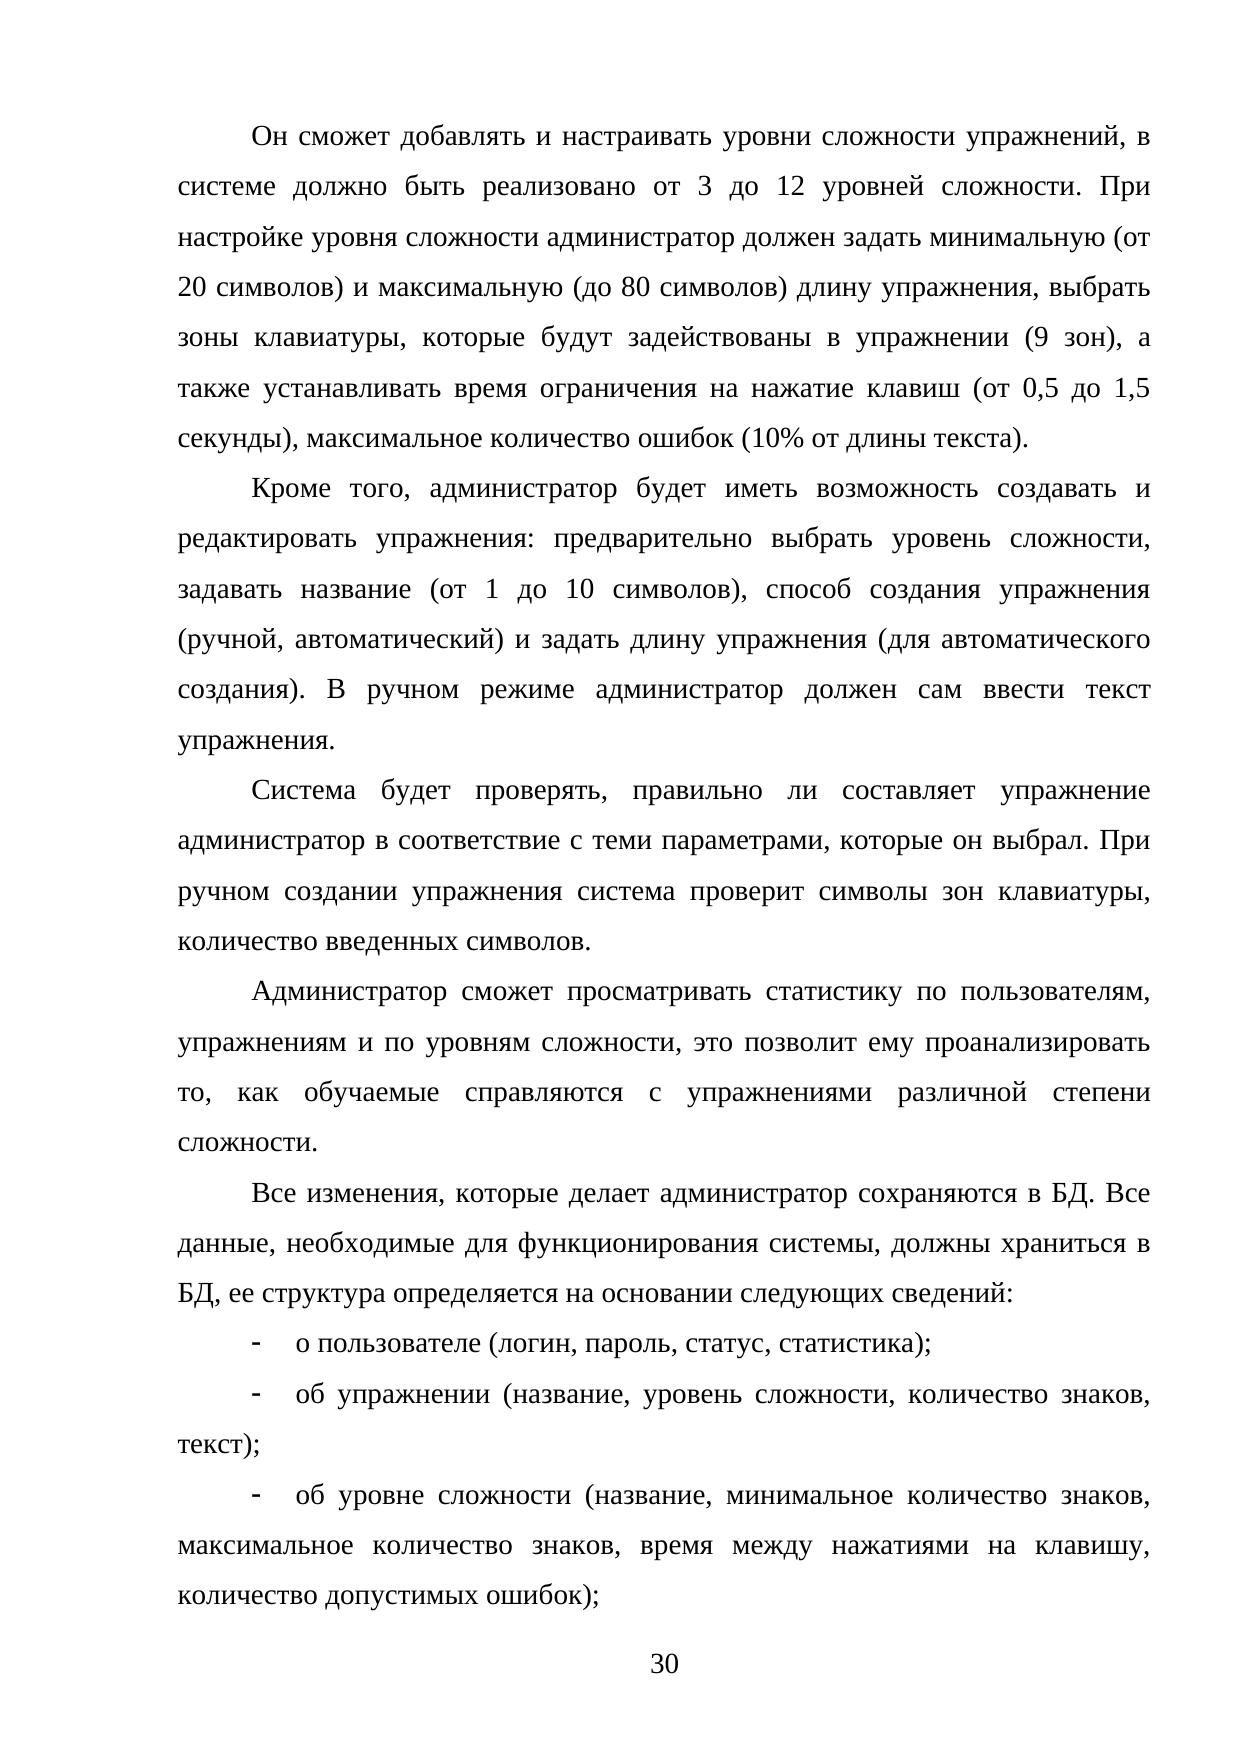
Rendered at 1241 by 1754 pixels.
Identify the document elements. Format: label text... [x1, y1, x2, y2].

list о пользователе (логин, пароль, статус, статистика); [177, 1326, 1152, 1359]
text Он сможет добавлять и настраивать уровни сложности упражнений, в системе должно быть реализовано от 3 до 12 уровней сложности. При настройке уровня сложности администратор должен задать минимальную (от 20 символов) и максимальную (до 80 символов) длину упражнения, выбрать зоны клавиатуры, которые будут задействованы в упражнении (9 зон), а также устанавливать время ограничения на нажатие клавиш (от 0,5 до 1,5 секунды), максимальное количество ошибок (10% от длины текста). [177, 118, 1152, 453]
list об упражнении (название, уровень сложности, количество знаков, текст); [177, 1376, 1152, 1460]
text Все изменения, которые делает администратор сохраняются в БД. Все данные, необходимые для функционирования системы, должны храниться в БД, ее структура определяется на основании следующих сведений: [177, 1175, 1152, 1309]
text Система будет проверять, правильно ли составляет упражнение администратор в соответствие с теми параметрами, которые он выбрал. При ручном создании упражнения система проверит символы зон клавиатуры, количество введенных символов. [177, 772, 1152, 957]
text Администратор сможет просматривать статистику по пользователям, упражнениям и по уровням сложности, это позволит ему проанализировать то, как обучаемые справляются с упражнениями различной степени сложности. [177, 973, 1152, 1158]
text Кроме того, администратор будет иметь возможность создавать и редактировать упражнения: предварительно выбрать уровень сложности, задавать название (от 1 до 10 символов), способ создания упражнения (ручной, автоматический) и задать длину упражнения (для автоматического создания). В ручном режиме администратор должен сам ввести текст упражнения. [177, 470, 1152, 755]
list об уровне сложности (название, минимальное количество знаков, максимальное количество знаков, время между нажатиями на клавишу, количество допустимых ошибок); [177, 1477, 1152, 1611]
